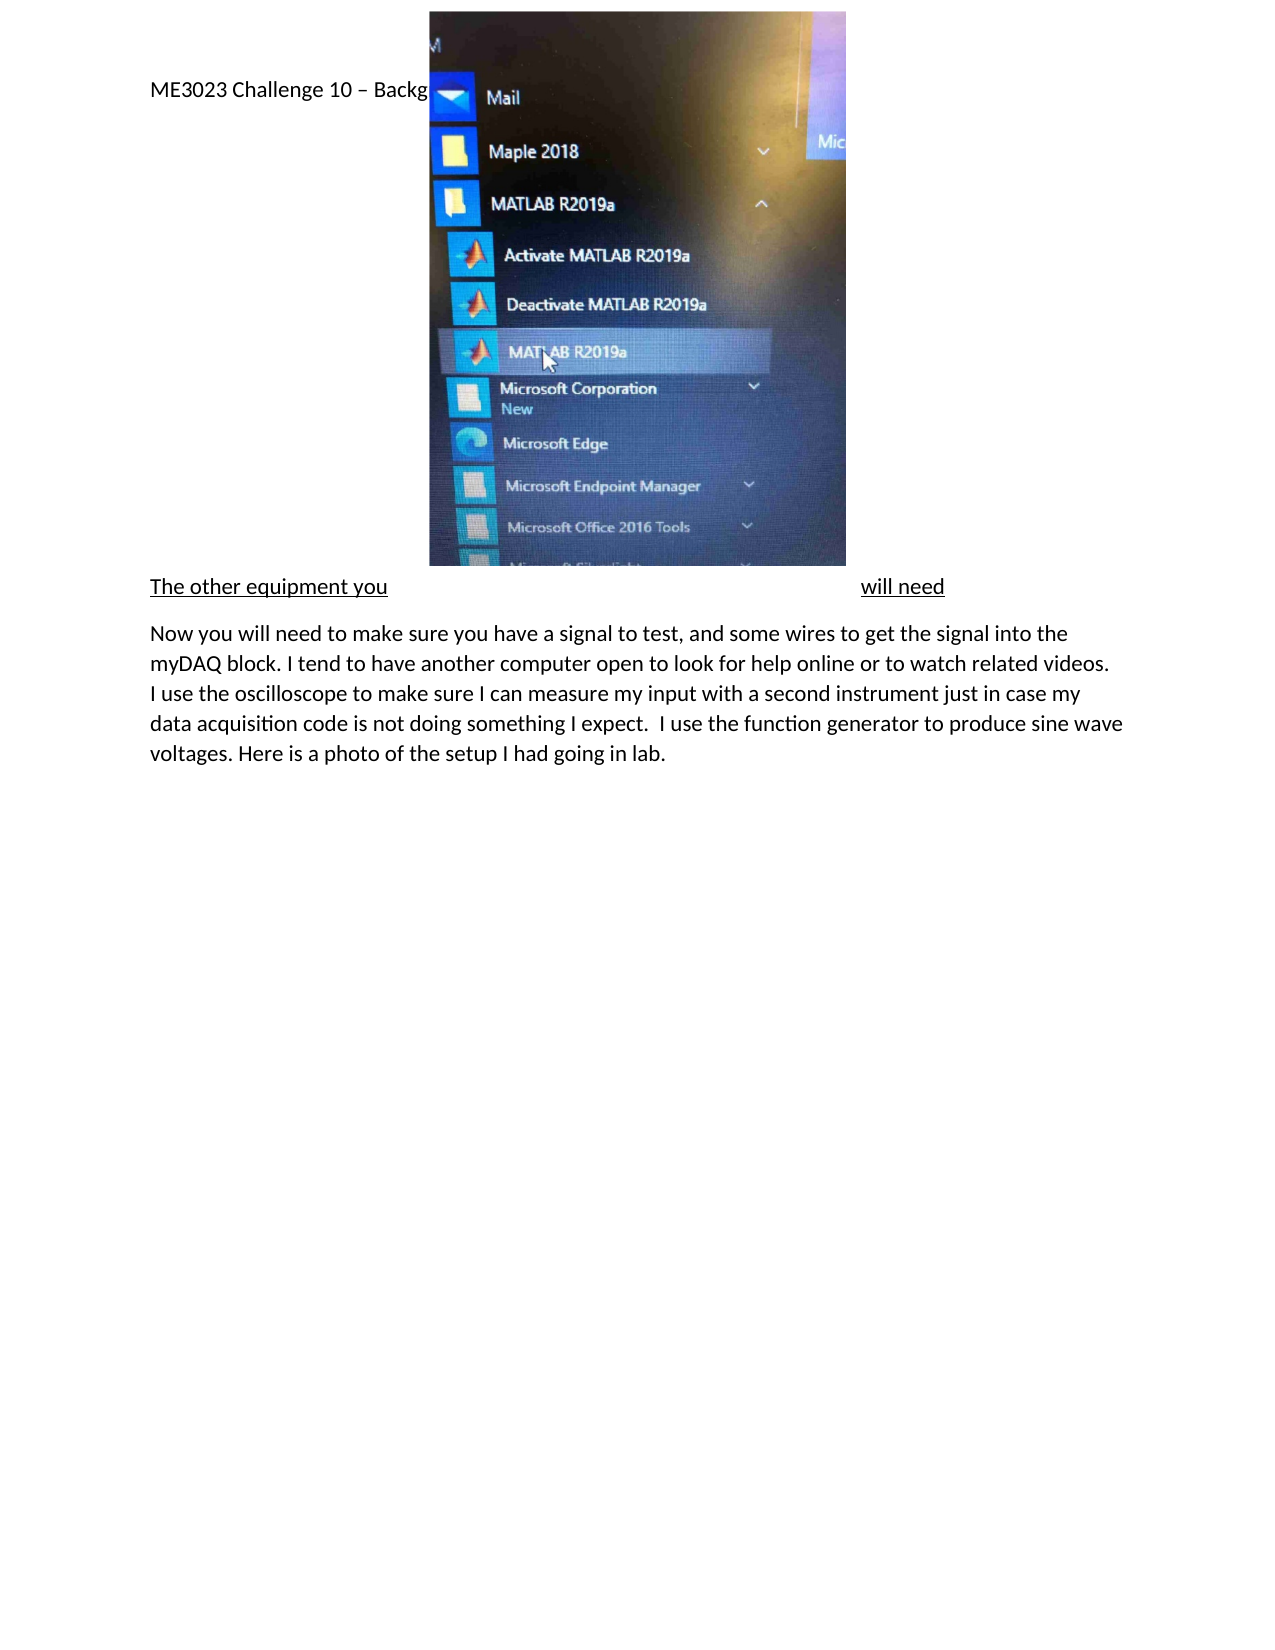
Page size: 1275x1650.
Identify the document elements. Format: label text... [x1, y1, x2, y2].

picture [430, 12, 846, 565]
text The other equipment you will need [150, 572, 1125, 600]
text Now you will need to make sure you have a signal to test, and some wires to get the signal into the myDAQ block. I tend to have another computer open to look for help online or to watch related videos. I use the oscilloscope to make sure I can measure my input with a second instrument just in case my data acquisition code is not doing something I expect. I use the function generator to produce sine wave voltages. Here is a photo of the setup I had going in lab. [150, 619, 1125, 768]
